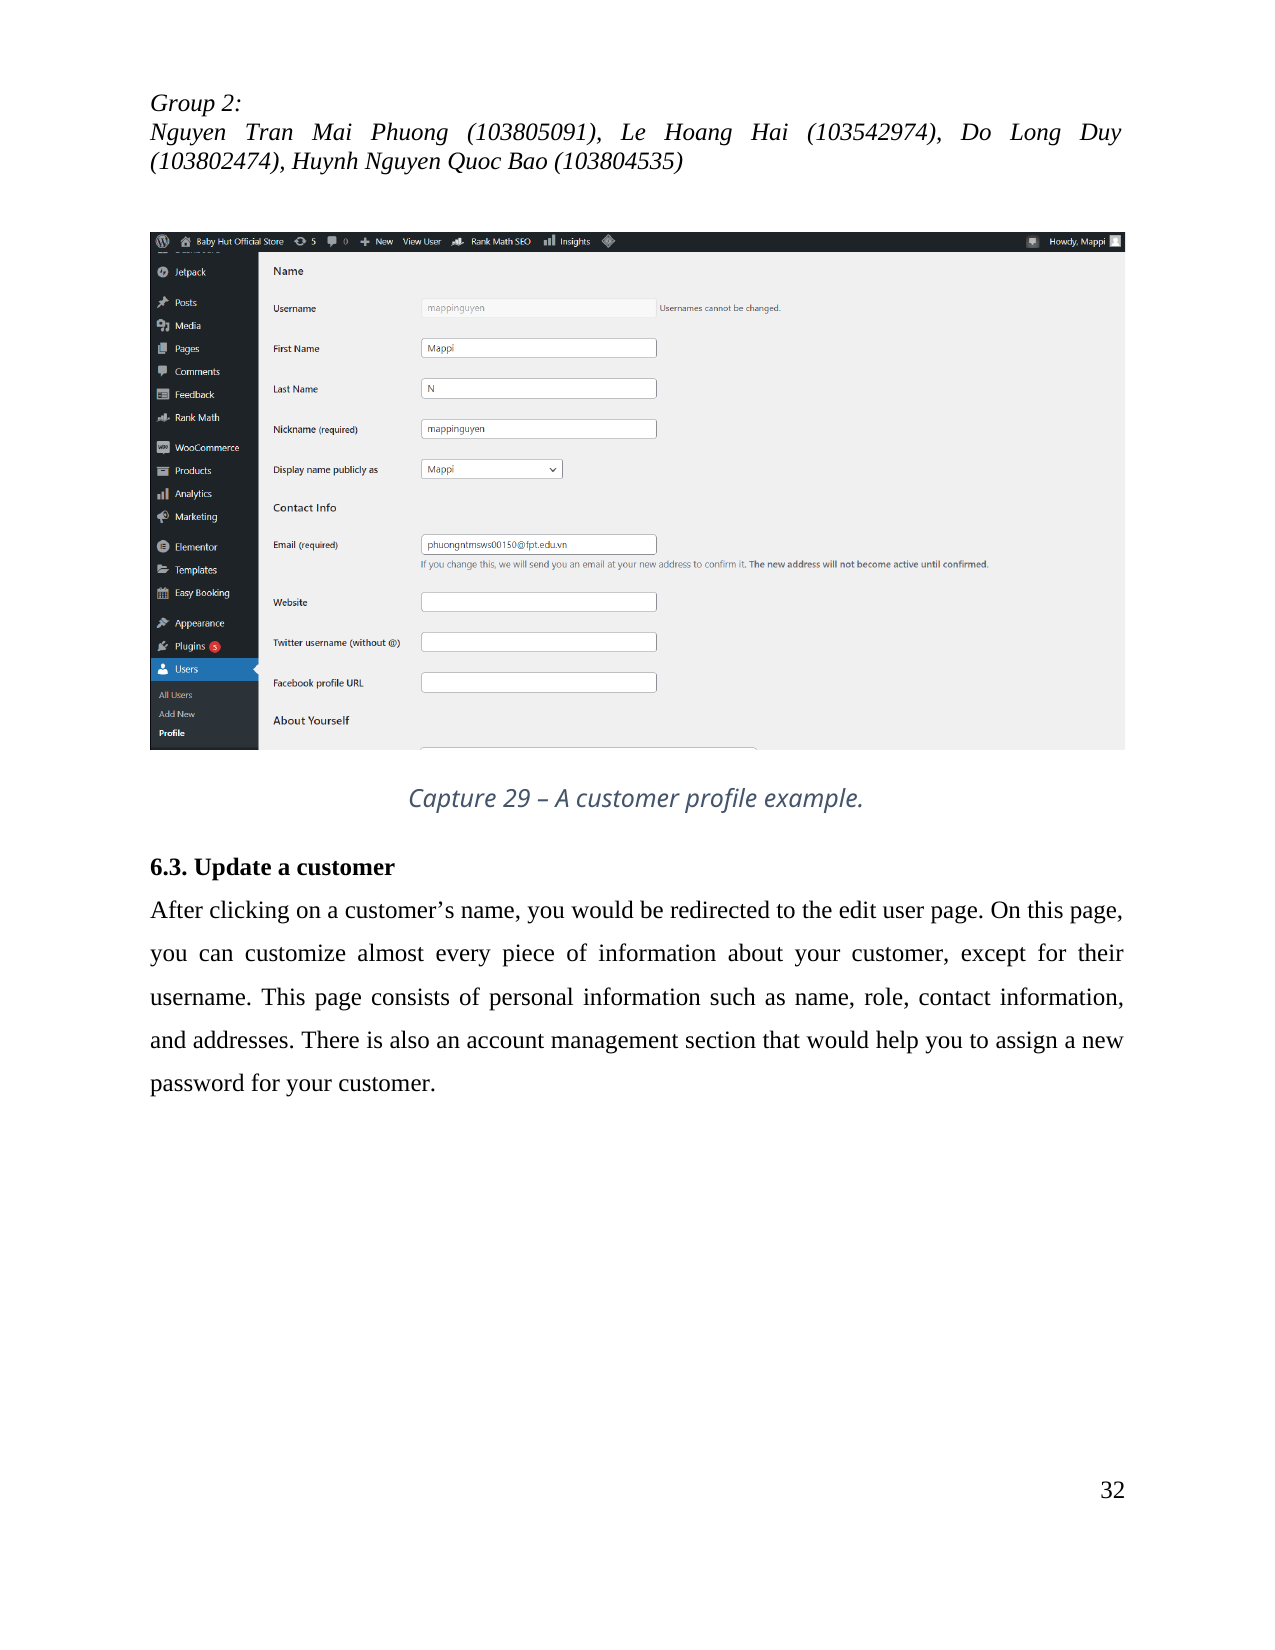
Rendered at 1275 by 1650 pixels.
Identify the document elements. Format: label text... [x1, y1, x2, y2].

text After clicking on a customer’s name, you would be redirected to the edit user page. On this page, you can customize almost every piece of information about your customer, except for their username. This page consists of personal information such as name, role, contact information, and addresses. There is also an account management section that would help you to assign a new password for your customer. [150, 895, 1125, 1097]
text Capture 29 – A customer profile example. [150, 780, 1125, 814]
picture [150, 232, 1125, 750]
subtitle 6.3. Update a customer [150, 852, 1125, 881]
